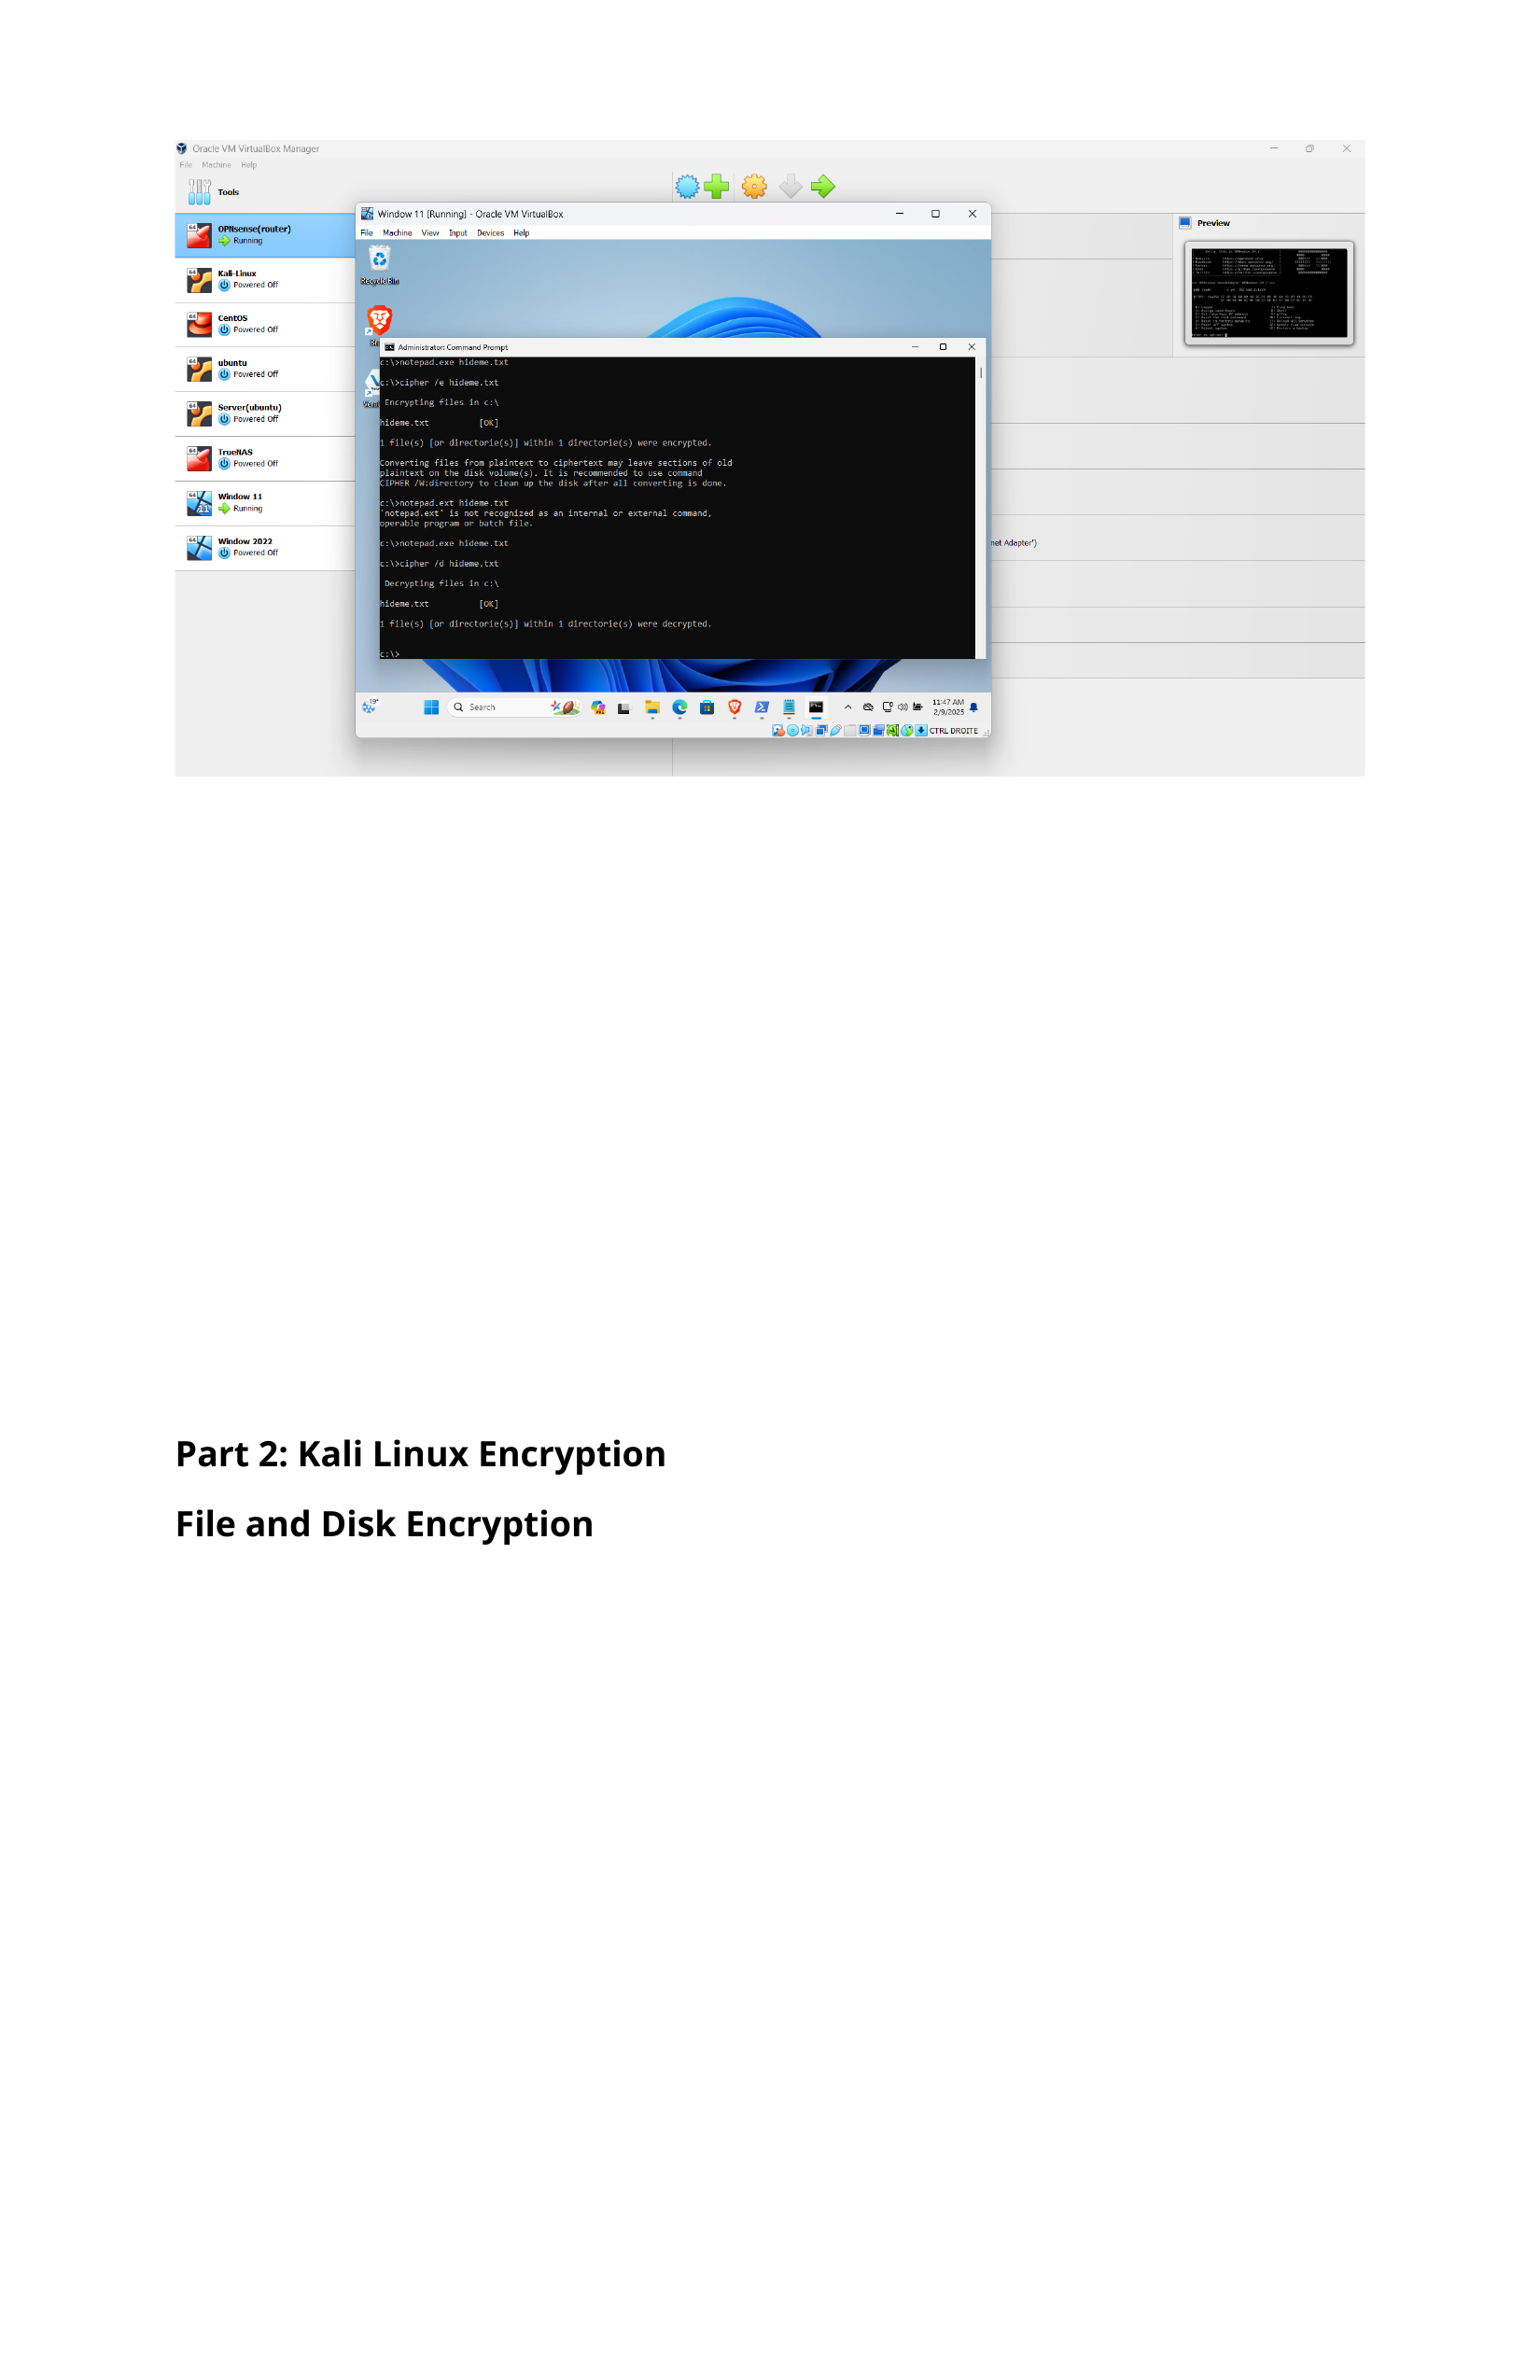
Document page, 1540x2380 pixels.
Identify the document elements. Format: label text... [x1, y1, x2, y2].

picture [175, 140, 1365, 777]
text Part 2: Kali Linux Encryption [175, 1429, 1365, 1477]
text File and Disk Encryption [175, 1499, 1365, 1547]
